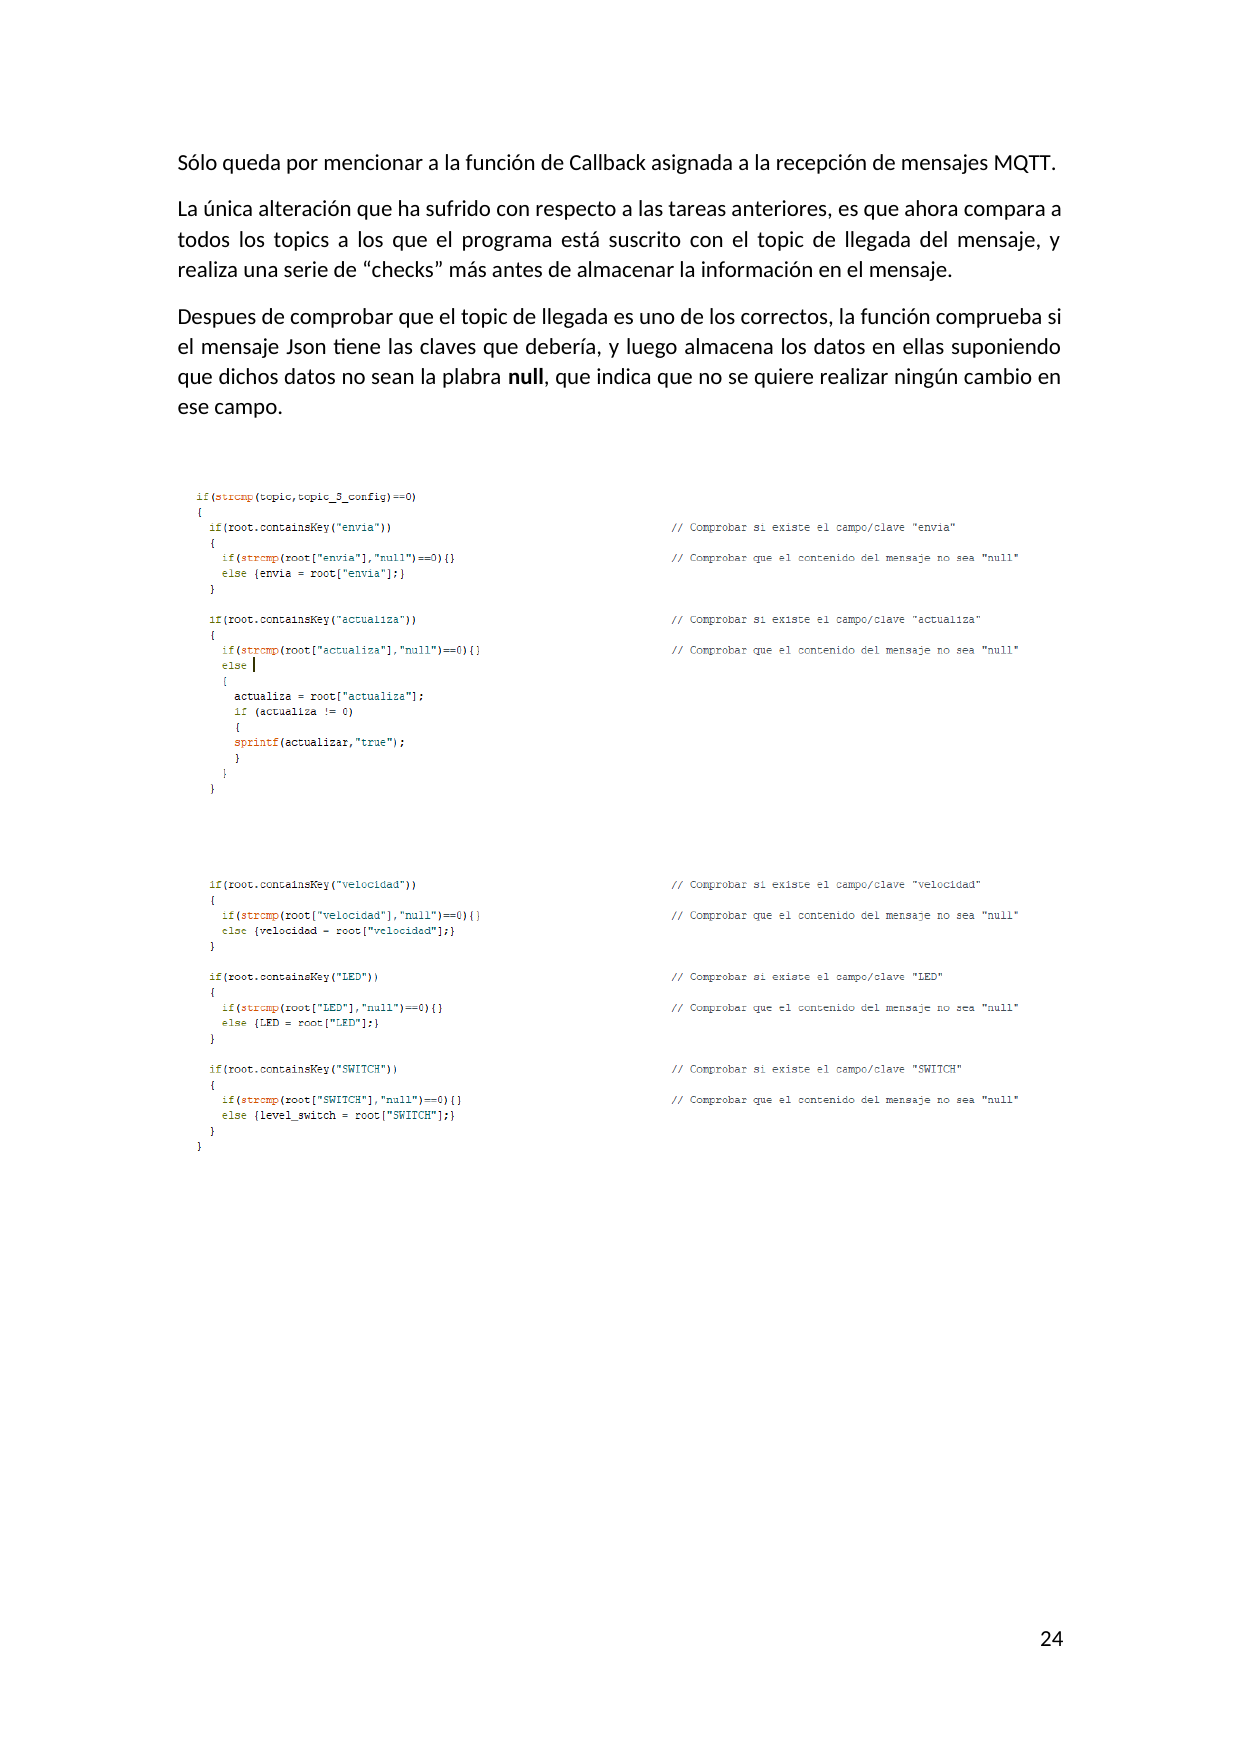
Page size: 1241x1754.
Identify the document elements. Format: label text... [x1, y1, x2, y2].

picture [177, 865, 1063, 1158]
text Sólo queda por mencionar a la función de Callback asignada a la recepción de mensajes MQTT. [177, 148, 1063, 176]
text Despues de comprobar que el topic de llegada es uno de los correctos, la función comprueba si el mensaje Json tiene las claves que debería, y luego almacena los datos en ellas suponiendo que dichos datos no sean la plabra null, que indica que no se quiere realizar ningún cambio en ese campo. [177, 302, 1063, 420]
text La única alteración que ha sufrido con respecto a las tareas anteriores, es que ahora compara a todos los topics a los que el programa está suscrito con el topic de llegada del mensaje, y realiza una serie de “checks” más antes de almacenar la información en el mensaje. [177, 194, 1063, 283]
picture [177, 486, 1063, 801]
